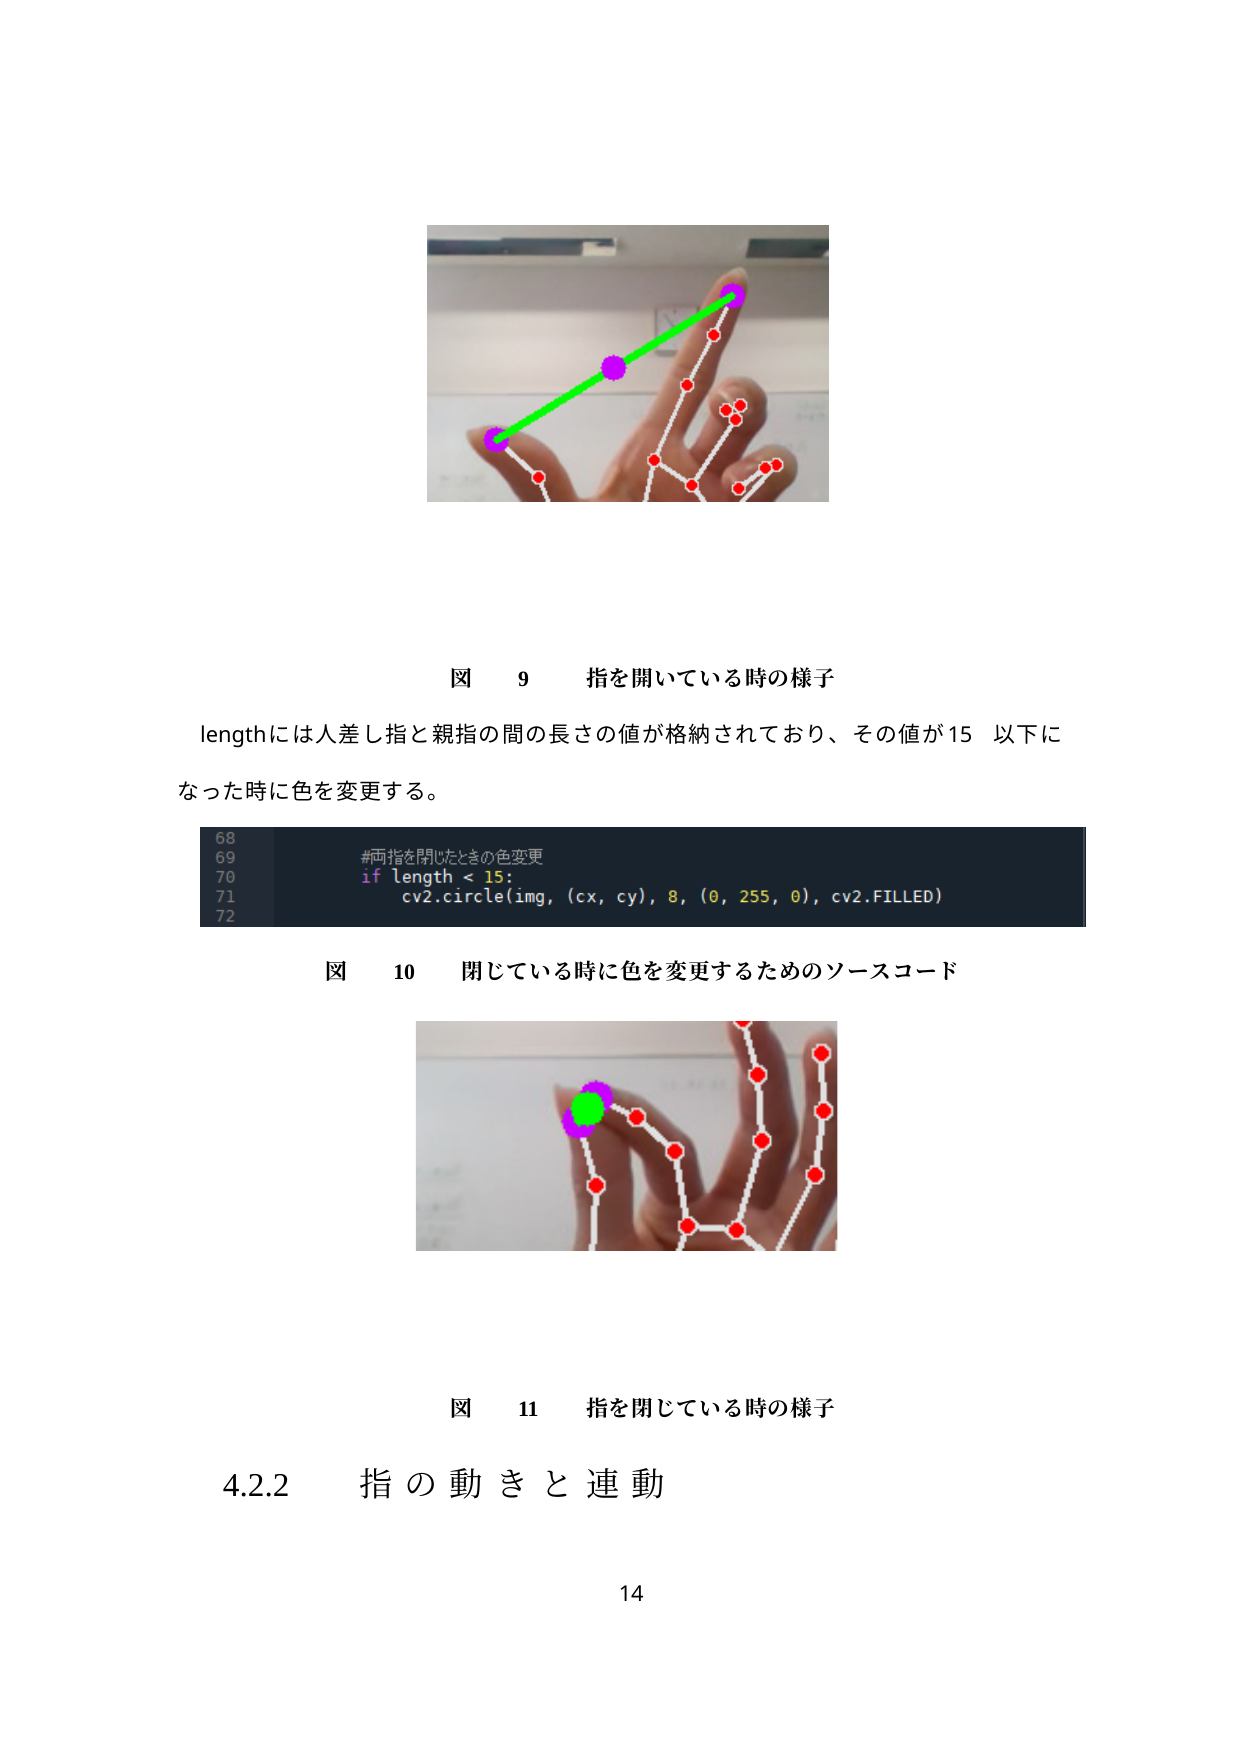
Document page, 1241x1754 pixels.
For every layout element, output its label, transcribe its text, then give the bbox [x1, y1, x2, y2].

picture [415, 1021, 838, 1251]
subtitle 指の動きと連動 [222, 1444, 1063, 1519]
picture [427, 225, 829, 502]
text lengthには人差し指と親指の間の長さの値が格納されており、その値が15以下になった時に色を変更する。 [177, 714, 1063, 808]
text 閉じている時に色を変更するためのソースコード [197, 951, 1063, 989]
picture [200, 827, 1086, 927]
text 指を開いている時の様子 [197, 658, 1063, 696]
text 指を閉じている時の様子 [197, 1388, 1063, 1425]
